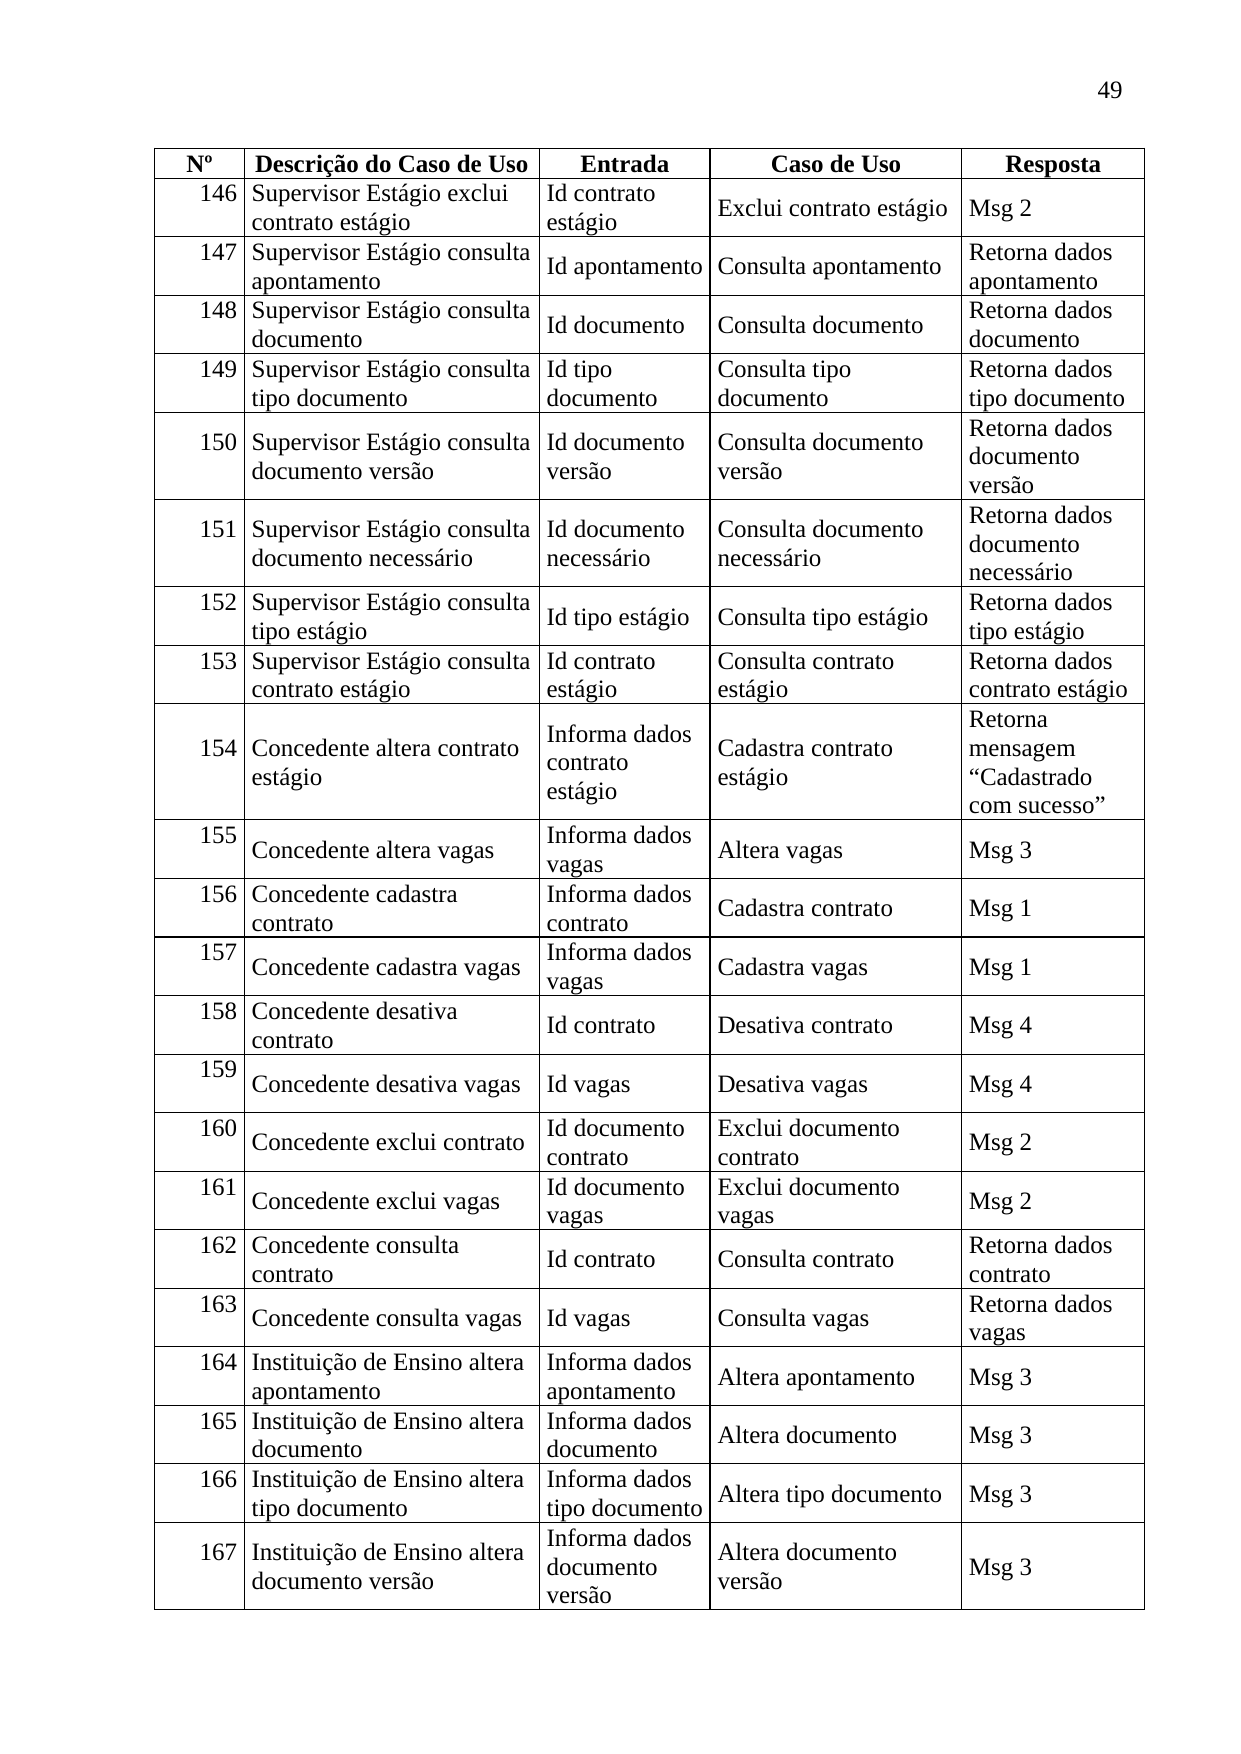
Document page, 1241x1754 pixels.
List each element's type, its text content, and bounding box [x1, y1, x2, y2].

table_cell Consulta apontamento [711, 237, 961, 294]
table_cell Retorna dados documento [962, 296, 1144, 353]
table_cell [155, 938, 244, 995]
table_cell Id documento contrato [540, 1113, 709, 1171]
table_cell Informa dados documento [540, 1406, 709, 1463]
table_cell Id contrato estágio [540, 646, 709, 703]
table_cell Supervisor Estágio exclui contrato estágio [245, 179, 539, 236]
table_cell Concedente desativa vagas [245, 1055, 539, 1112]
table_header Caso de Uso [711, 149, 961, 177]
table_cell Id vagas [540, 1289, 709, 1346]
table_cell [155, 354, 244, 412]
table_cell Concedente altera contrato estágio [245, 704, 539, 819]
table_cell Id documento [540, 296, 709, 353]
table_cell Concedente desativa contrato [245, 996, 539, 1053]
table_cell Id vagas [540, 1055, 709, 1112]
table_cell Altera vagas [711, 820, 961, 878]
table_cell Informa dados vagas [540, 938, 709, 995]
table_cell [155, 1464, 244, 1522]
table_cell Retorna dados contrato [962, 1230, 1144, 1288]
table_cell Instituição de Ensino altera documento versão [245, 1523, 539, 1609]
table_cell Instituição de Ensino altera tipo documento [245, 1464, 539, 1522]
table_cell Altera documento [711, 1406, 961, 1463]
table_cell [155, 237, 244, 294]
table_cell Informa dados apontamento [540, 1347, 709, 1405]
table_cell [155, 1172, 244, 1229]
table_cell Msg 2 [962, 179, 1144, 236]
table_cell Id contrato estágio [540, 179, 709, 236]
table_cell Msg 3 [962, 1406, 1144, 1463]
table_cell Retorna dados tipo estágio [962, 587, 1144, 645]
table_cell [155, 1113, 244, 1171]
table_header Nº [155, 149, 244, 177]
table_cell Msg 4 [962, 996, 1144, 1053]
table_header Entrada [540, 149, 709, 177]
table_cell Supervisor Estágio consulta contrato estágio [245, 646, 539, 703]
table_cell Desativa contrato [711, 996, 961, 1053]
table_cell Msg 3 [962, 820, 1144, 878]
table_cell [155, 296, 244, 353]
table_cell Altera apontamento [711, 1347, 961, 1405]
table_cell Informa dados documento versão [540, 1523, 709, 1609]
table_cell Concedente altera vagas [245, 820, 539, 878]
table_cell [155, 646, 244, 703]
table_cell Msg 1 [962, 879, 1144, 936]
table_cell Consulta tipo estágio [711, 587, 961, 645]
table_cell Msg 3 [962, 1464, 1144, 1522]
table_cell Exclui documento contrato [711, 1113, 961, 1171]
table_cell Supervisor Estágio consulta tipo documento [245, 354, 539, 412]
table_cell Cadastra contrato [711, 879, 961, 936]
table_cell Exclui documento vagas [711, 1172, 961, 1229]
table_cell Retorna dados tipo documento [962, 354, 1144, 412]
table_cell Retorna dados vagas [962, 1289, 1144, 1346]
table_cell Id documento vagas [540, 1172, 709, 1229]
table_cell Supervisor Estágio consulta documento necessário [245, 500, 539, 586]
table_cell Retorna mensagem “Cadastrado com sucesso” [962, 704, 1144, 819]
table_cell Id tipo documento [540, 354, 709, 412]
table_cell Concedente consulta vagas [245, 1289, 539, 1346]
table_cell Id tipo estágio [540, 587, 709, 645]
table_cell Informa dados tipo documento [540, 1464, 709, 1522]
table_cell Altera tipo documento [711, 1464, 961, 1522]
table_cell Supervisor Estágio consulta tipo estágio [245, 587, 539, 645]
table_cell Exclui contrato estágio [711, 179, 961, 236]
table_cell Concedente cadastra vagas [245, 938, 539, 995]
table_cell Concedente consulta contrato [245, 1230, 539, 1288]
table_cell Informa dados contrato [540, 879, 709, 936]
table_cell Concedente exclui contrato [245, 1113, 539, 1171]
table_cell Consulta contrato [711, 1230, 961, 1288]
table_cell Concedente cadastra contrato [245, 879, 539, 936]
table_cell Desativa vagas [711, 1055, 961, 1112]
table_cell Msg 2 [962, 1172, 1144, 1229]
table_cell Id contrato [540, 1230, 709, 1288]
table_cell [155, 1523, 244, 1609]
table_cell Informa dados vagas [540, 820, 709, 878]
table_cell Consulta tipo documento [711, 354, 961, 412]
table_cell Retorna dados contrato estágio [962, 646, 1144, 703]
table_cell Informa dados contrato estágio [540, 704, 709, 819]
table_cell Consulta vagas [711, 1289, 961, 1346]
table_cell Altera documento versão [711, 1523, 961, 1609]
table_cell Supervisor Estágio consulta documento versão [245, 413, 539, 499]
table_cell Consulta documento [711, 296, 961, 353]
table_cell Cadastra vagas [711, 938, 961, 995]
table_cell Id documento necessário [540, 500, 709, 586]
table_cell Retorna dados documento versão [962, 413, 1144, 499]
table_cell Msg 3 [962, 1523, 1144, 1609]
table_cell Instituição de Ensino altera apontamento [245, 1347, 539, 1405]
table_cell Consulta contrato estágio [711, 646, 961, 703]
table_cell [155, 1347, 244, 1405]
table_cell Retorna dados apontamento [962, 237, 1144, 294]
table_cell [155, 1289, 244, 1346]
table_cell [155, 179, 244, 236]
table_cell Supervisor Estágio consulta apontamento [245, 237, 539, 294]
table_cell Id apontamento [540, 237, 709, 294]
table_cell [155, 1406, 244, 1463]
table_cell Msg 3 [962, 1347, 1144, 1405]
table_cell Id documento versão [540, 413, 709, 499]
table_cell [155, 820, 244, 878]
table_cell [155, 879, 244, 936]
table_cell Retorna dados documento necessário [962, 500, 1144, 586]
table_cell Cadastra contrato estágio [711, 704, 961, 819]
table_cell Concedente exclui vagas [245, 1172, 539, 1229]
table_cell [155, 996, 244, 1053]
table_cell Consulta documento versão [711, 413, 961, 499]
table_cell [155, 1230, 244, 1288]
table_cell Msg 1 [962, 938, 1144, 995]
table_cell [155, 413, 244, 499]
table_cell [155, 500, 244, 586]
table_cell [155, 704, 244, 819]
table_cell Id contrato [540, 996, 709, 1053]
table_cell Instituição de Ensino altera documento [245, 1406, 539, 1463]
table_cell Msg 2 [962, 1113, 1144, 1171]
table_header Resposta [962, 149, 1144, 177]
table_cell Supervisor Estágio consulta documento [245, 296, 539, 353]
table_cell Consulta documento necessário [711, 500, 961, 586]
table_cell [155, 1055, 244, 1112]
table_header Descrição do Caso de Uso [245, 149, 539, 177]
table_cell [155, 587, 244, 645]
table_cell Msg 4 [962, 1055, 1144, 1112]
